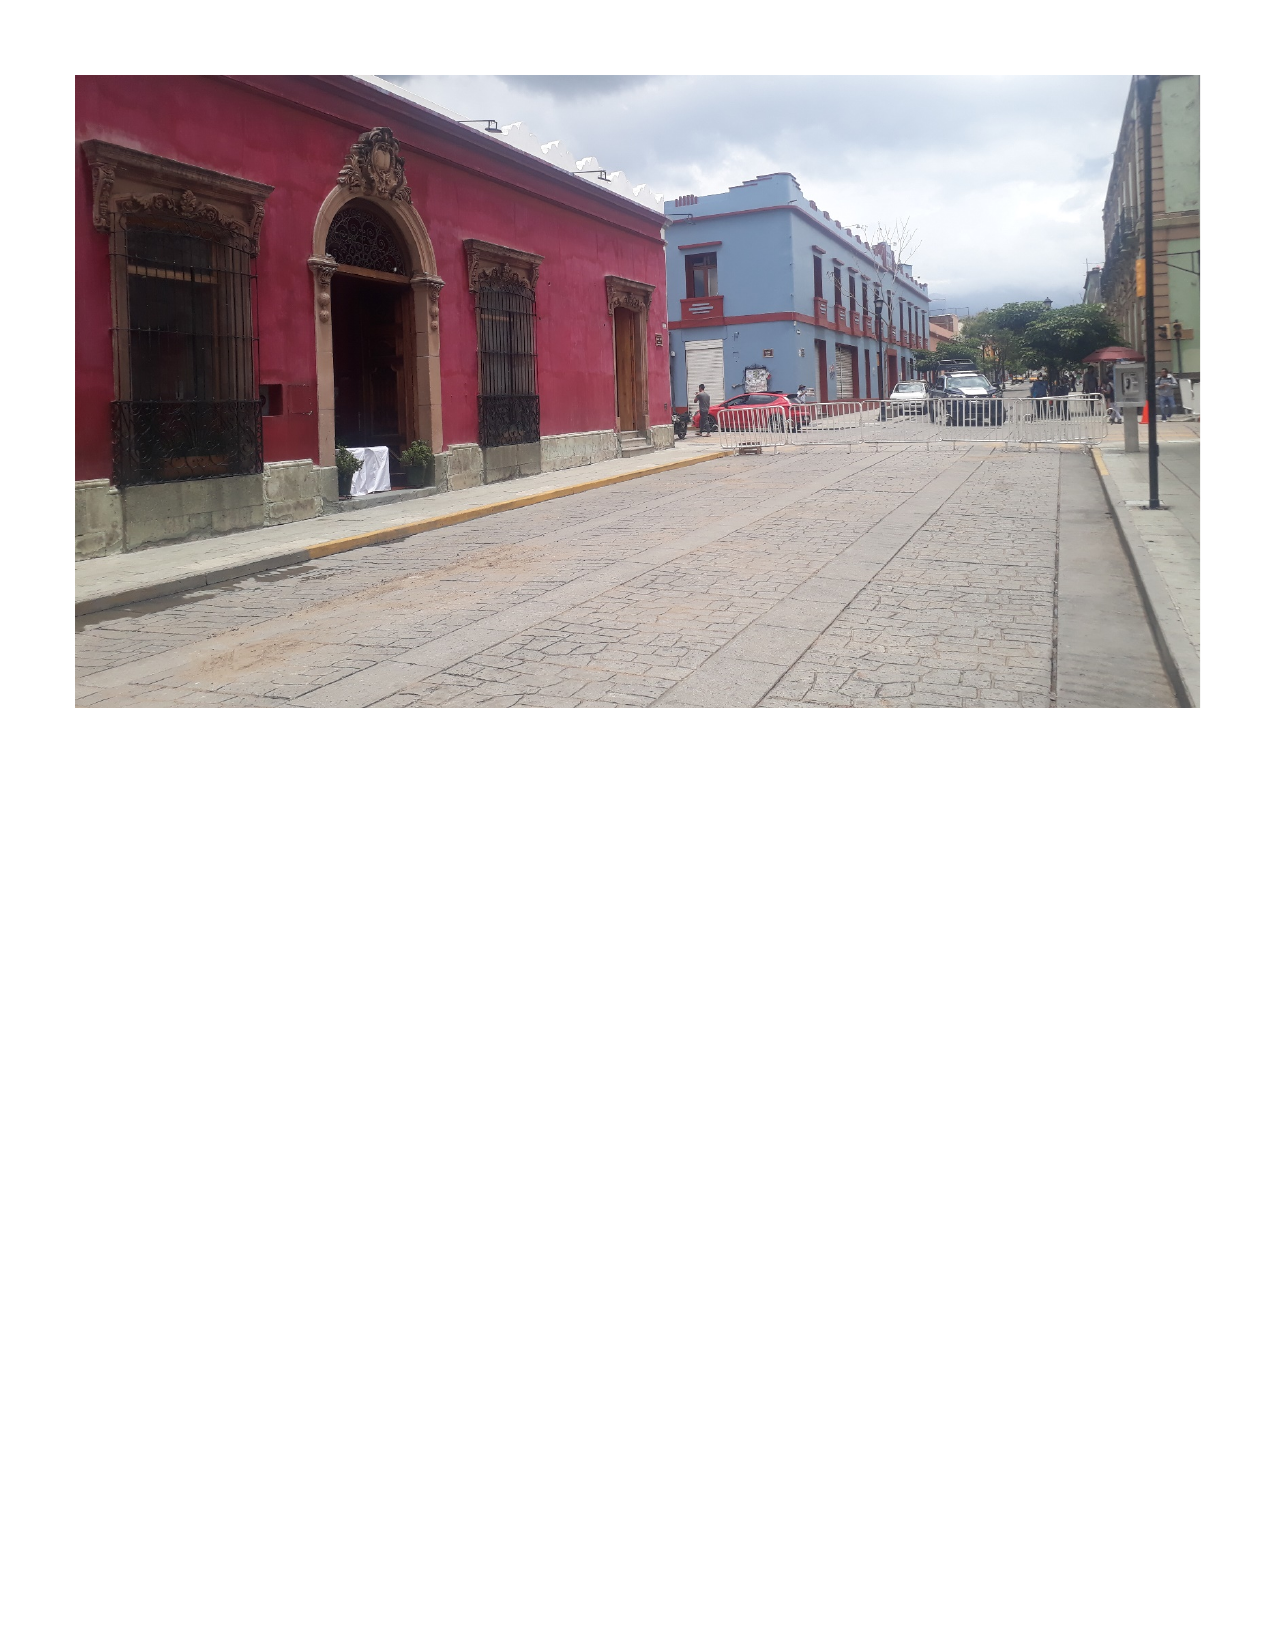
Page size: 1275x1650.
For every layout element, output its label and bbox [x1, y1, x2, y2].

picture [75, 75, 1200, 708]
